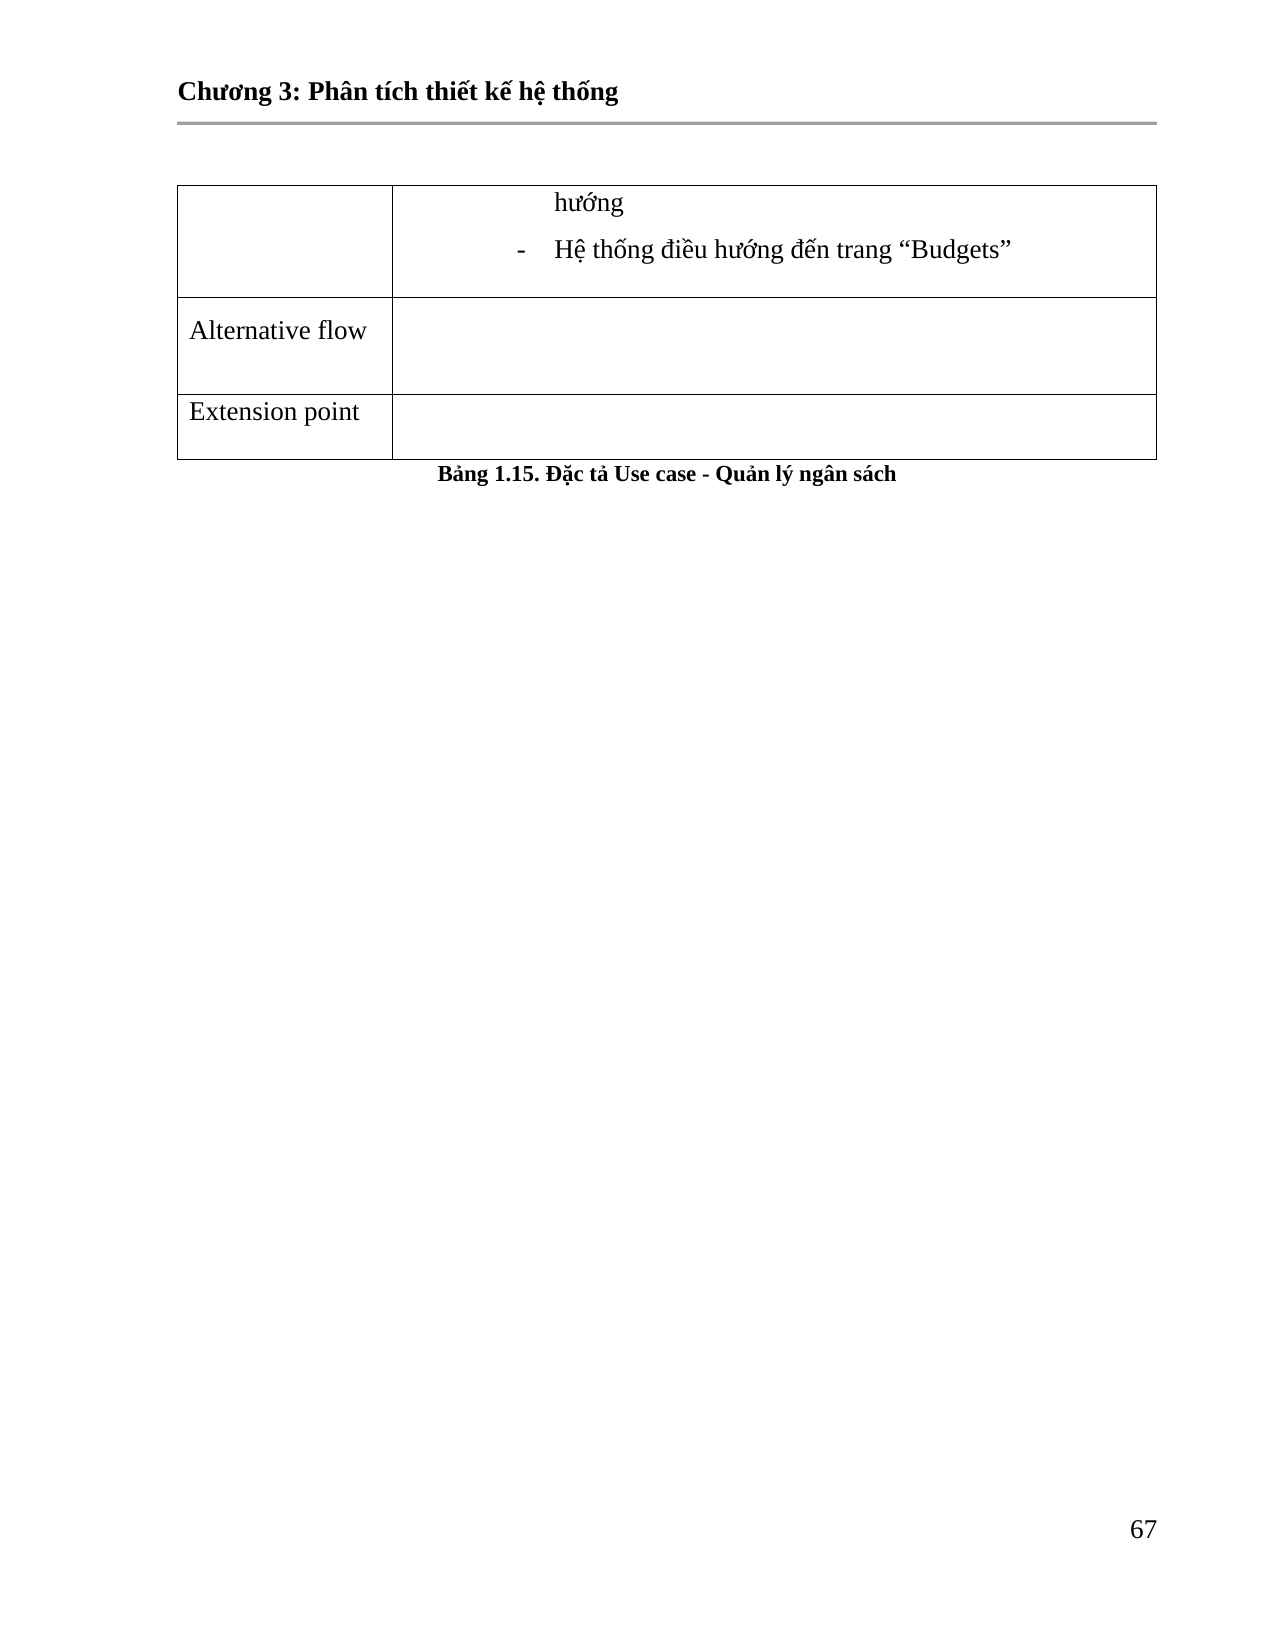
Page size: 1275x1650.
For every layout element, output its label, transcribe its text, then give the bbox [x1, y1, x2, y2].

text Bảng 1.15. Đặc tả Use case - Quản lý ngân sách [177, 460, 1157, 486]
